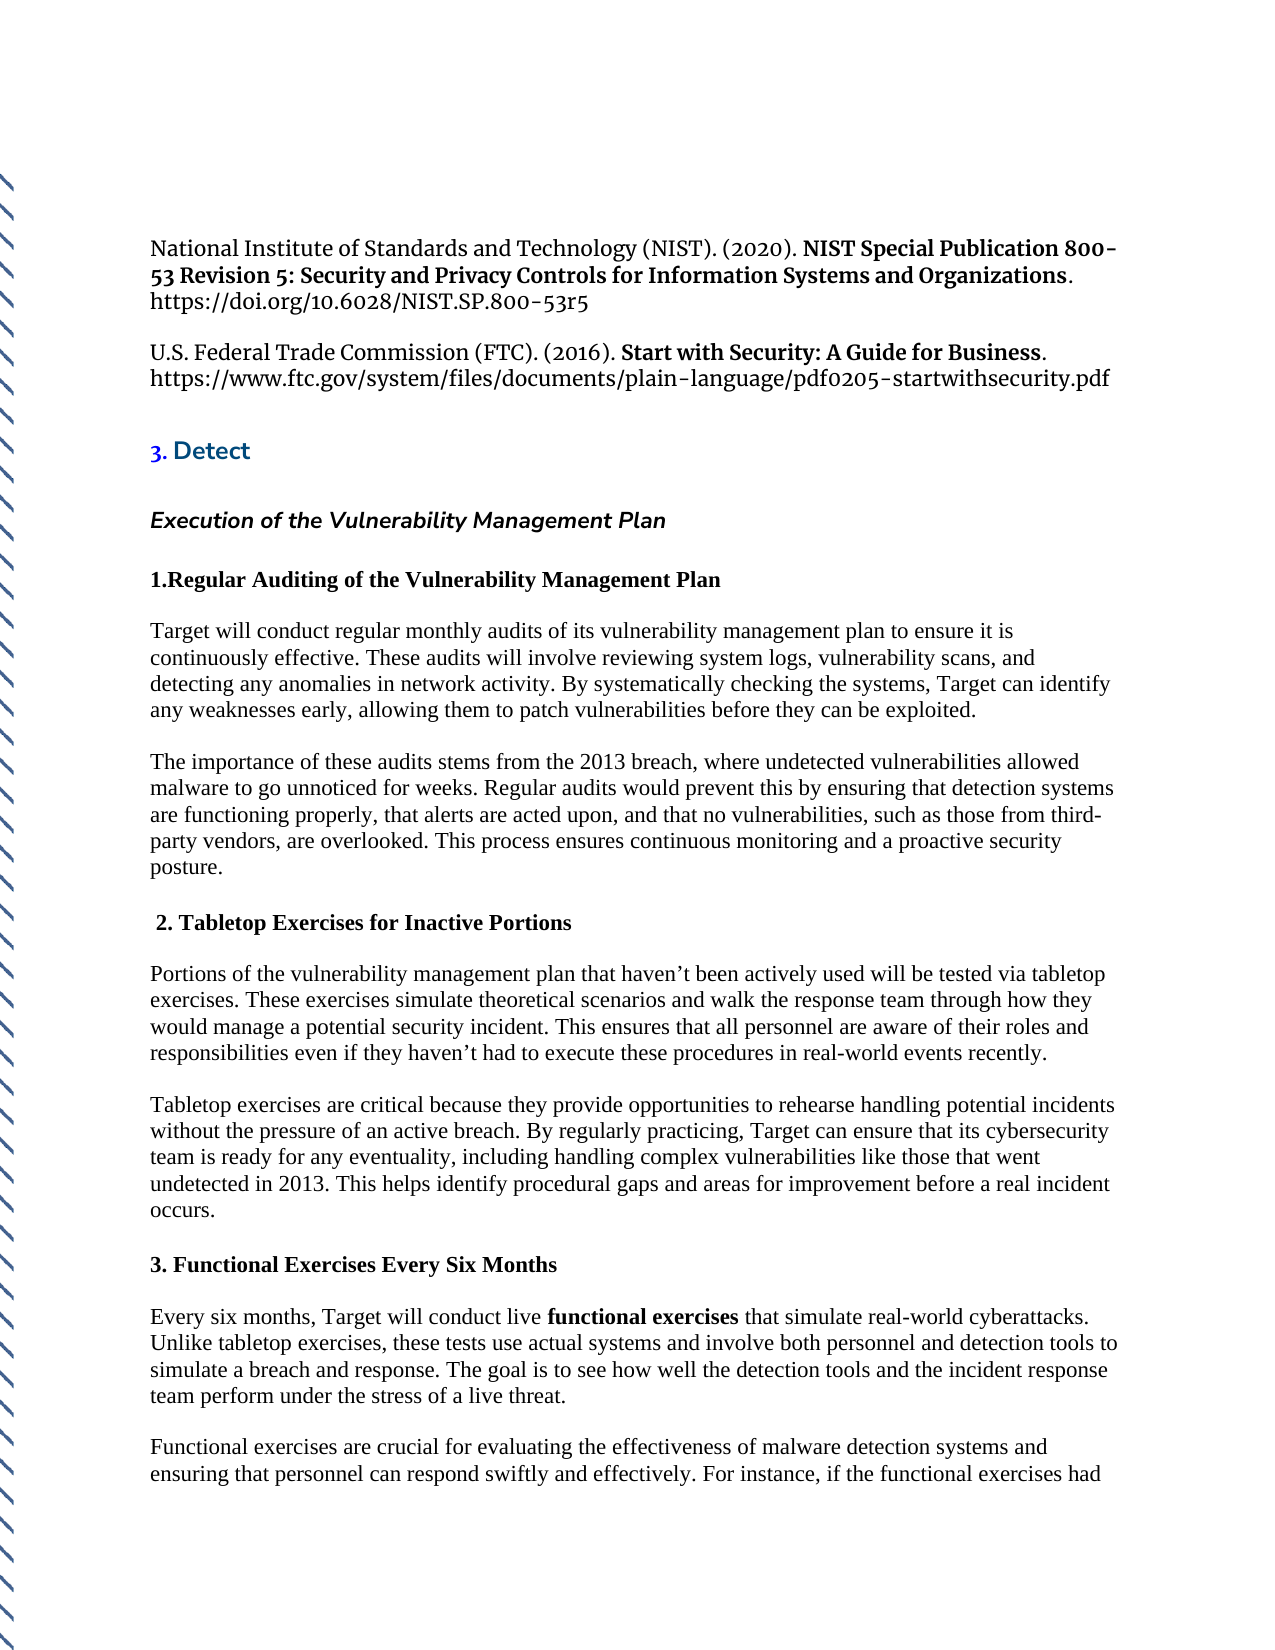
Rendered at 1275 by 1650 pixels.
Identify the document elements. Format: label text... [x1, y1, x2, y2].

text Target will conduct regular monthly audits of its vulnerability management plan to ensure it is continuously effective. These audits will involve reviewing system logs, vulnerability scans, and detecting any anomalies in network activity. By systematically checking the systems, Target can identify any weaknesses early, allowing them to patch vulnerabilities before they can be exploited. [150, 617, 1125, 723]
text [150, 1433, 1125, 1486]
subtitle 2. Tabletop Exercises for Inactive Portions [150, 909, 1125, 935]
picture [0, 170, 1263, 1650]
text U.S. Federal Trade Commission (FTC). (2016). Start with Security: A Guide for Business. https://www.ftc.gov/system/files/documents/plain-language/pdf0205-startwithsecurity.pdf [150, 340, 1125, 392]
subtitle 1.Regular Auditing of the Vulnerability Management Plan [150, 566, 1125, 592]
subtitle 3. Detect [150, 434, 1125, 468]
text Tabletop exercises are critical because they provide opportunities to rehearse handling potential incidents without the pressure of an active breach. By regularly practicing, Target can ensure that its cybersecurity team is ready for any eventuality, including handling complex vulnerabilities like those that went undetected in 2013. This helps identify procedural gaps and areas for improvement before a real incident occurs. [150, 1091, 1125, 1222]
subtitle 3. Functional Exercises Every Six Months [150, 1252, 1125, 1278]
text Every six months, Target will conduct live functional exercises that simulate real-world cyberattacks. Unlike tabletop exercises, these tests use actual systems and involve both personnel and detection tools to simulate a breach and response. The goal is to see how well the detection tools and the incident response team perform under the stress of a live threat. [150, 1303, 1125, 1408]
text The importance of these audits stems from the 2013 breach, where undetected vulnerabilities allowed malware to go unnoticed for weeks. Regular audits would prevent this by ensuring that detection systems are functioning properly, that alerts are acted upon, and that no vulnerabilities, such as those from third-party vendors, are overlooked. This process ensures continuous monitoring and a proactive security posture. [150, 748, 1125, 880]
text National Institute of Standards and Technology (NIST). (2020). NIST Special Publication 800-53 Revision 5: Security and Privacy Controls for Information Systems and Organizations. https://doi.org/10.6028/NIST.SP.800-53r5 [150, 236, 1125, 315]
text Portions of the vulnerability management plan that haven’t been actively used will be tested via tabletop exercises. These exercises simulate theoretical scenarios and walk the response team through how they would manage a potential security incident. This ensures that all personnel are aware of their roles and responsibilities even if they haven’t had to execute these procedures in real-world events recently. [150, 960, 1125, 1066]
subtitle Execution of the Vulnerability Management Plan [150, 506, 1125, 537]
